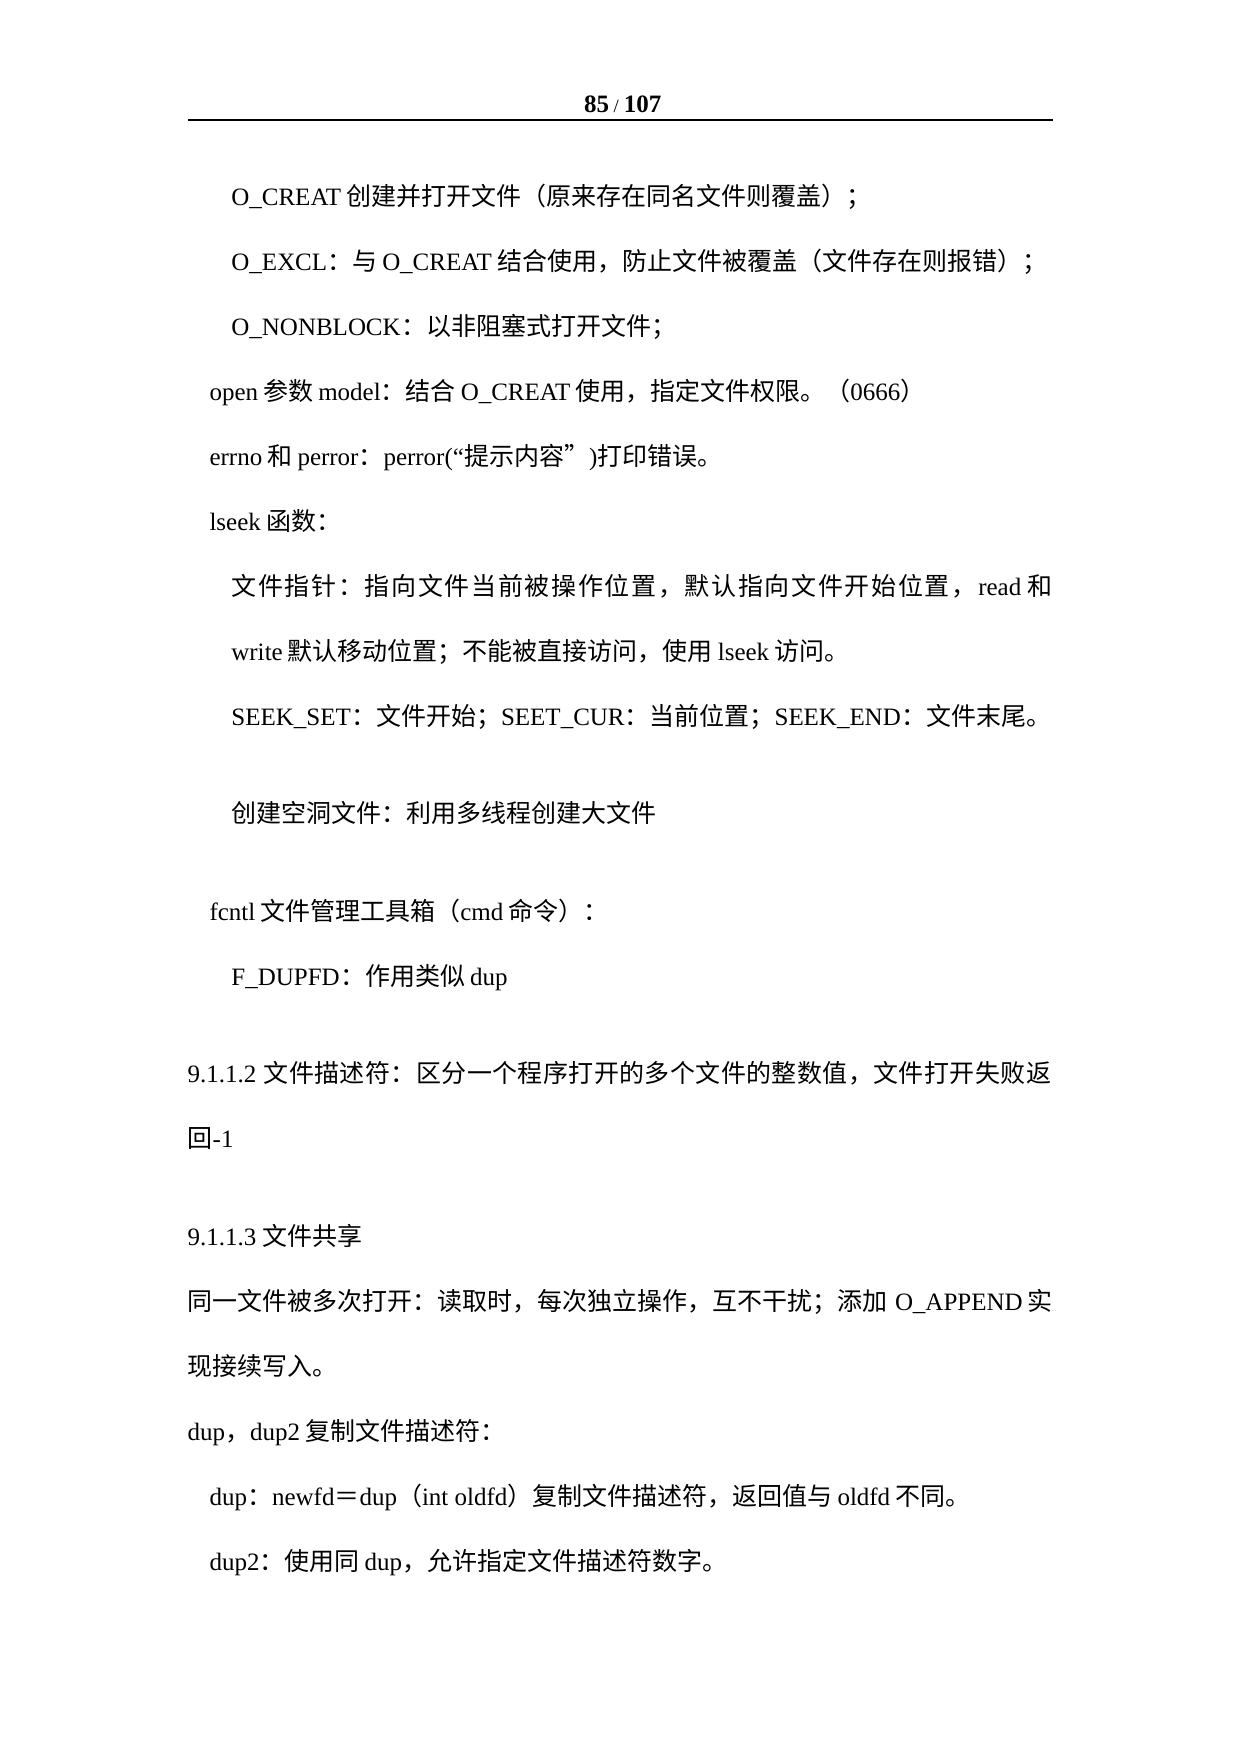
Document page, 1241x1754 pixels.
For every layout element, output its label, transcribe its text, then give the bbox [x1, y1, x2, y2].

text 创建空洞文件：利用多线程创建大文件 [231, 779, 1053, 844]
text dup，dup2复制文件描述符： [187, 1397, 1053, 1462]
text 文件指针：指向文件当前被操作位置，默认指向文件开始位置，read和write默认移动位置；不能被直接访问，使用lseek访问。 [231, 552, 1053, 682]
text F_DUPFD：作用类似dup [209, 942, 1053, 1007]
text O_NONBLOCK：以非阻塞式打开文件； [231, 292, 1053, 357]
text 9.1.1.3 文件共享 [187, 1202, 1053, 1267]
text lseek函数： [187, 487, 1053, 552]
text dup2：使用同dup，允许指定文件描述符数字。 [187, 1527, 1053, 1592]
text O_EXCL：与O_CREAT结合使用，防止文件被覆盖（文件存在则报错）； [231, 227, 1053, 292]
text 9.1.1.2 文件描述符：区分一个程序打开的多个文件的整数值，文件打开失败返回-1 [187, 1039, 1053, 1169]
text O_CREAT创建并打开文件（原来存在同名文件则覆盖）； [231, 162, 1053, 227]
text errno和perror：perror(“提示内容”)打印错误。 [187, 422, 1053, 487]
text open参数model：结合O_CREAT使用，指定文件权限。（0666） [187, 357, 1053, 422]
text fcntl文件管理工具箱（cmd命令）： [187, 877, 1053, 942]
text SEEK_SET：文件开始；SEET_CUR：当前位置；SEEK_END：文件末尾。 [231, 682, 1053, 747]
text dup：newfd＝dup（int oldfd）复制文件描述符，返回值与oldfd不同。 [187, 1462, 1053, 1527]
text 同一文件被多次打开：读取时，每次独立操作，互不干扰；添加O_APPEND实现接续写入。 [187, 1267, 1053, 1397]
